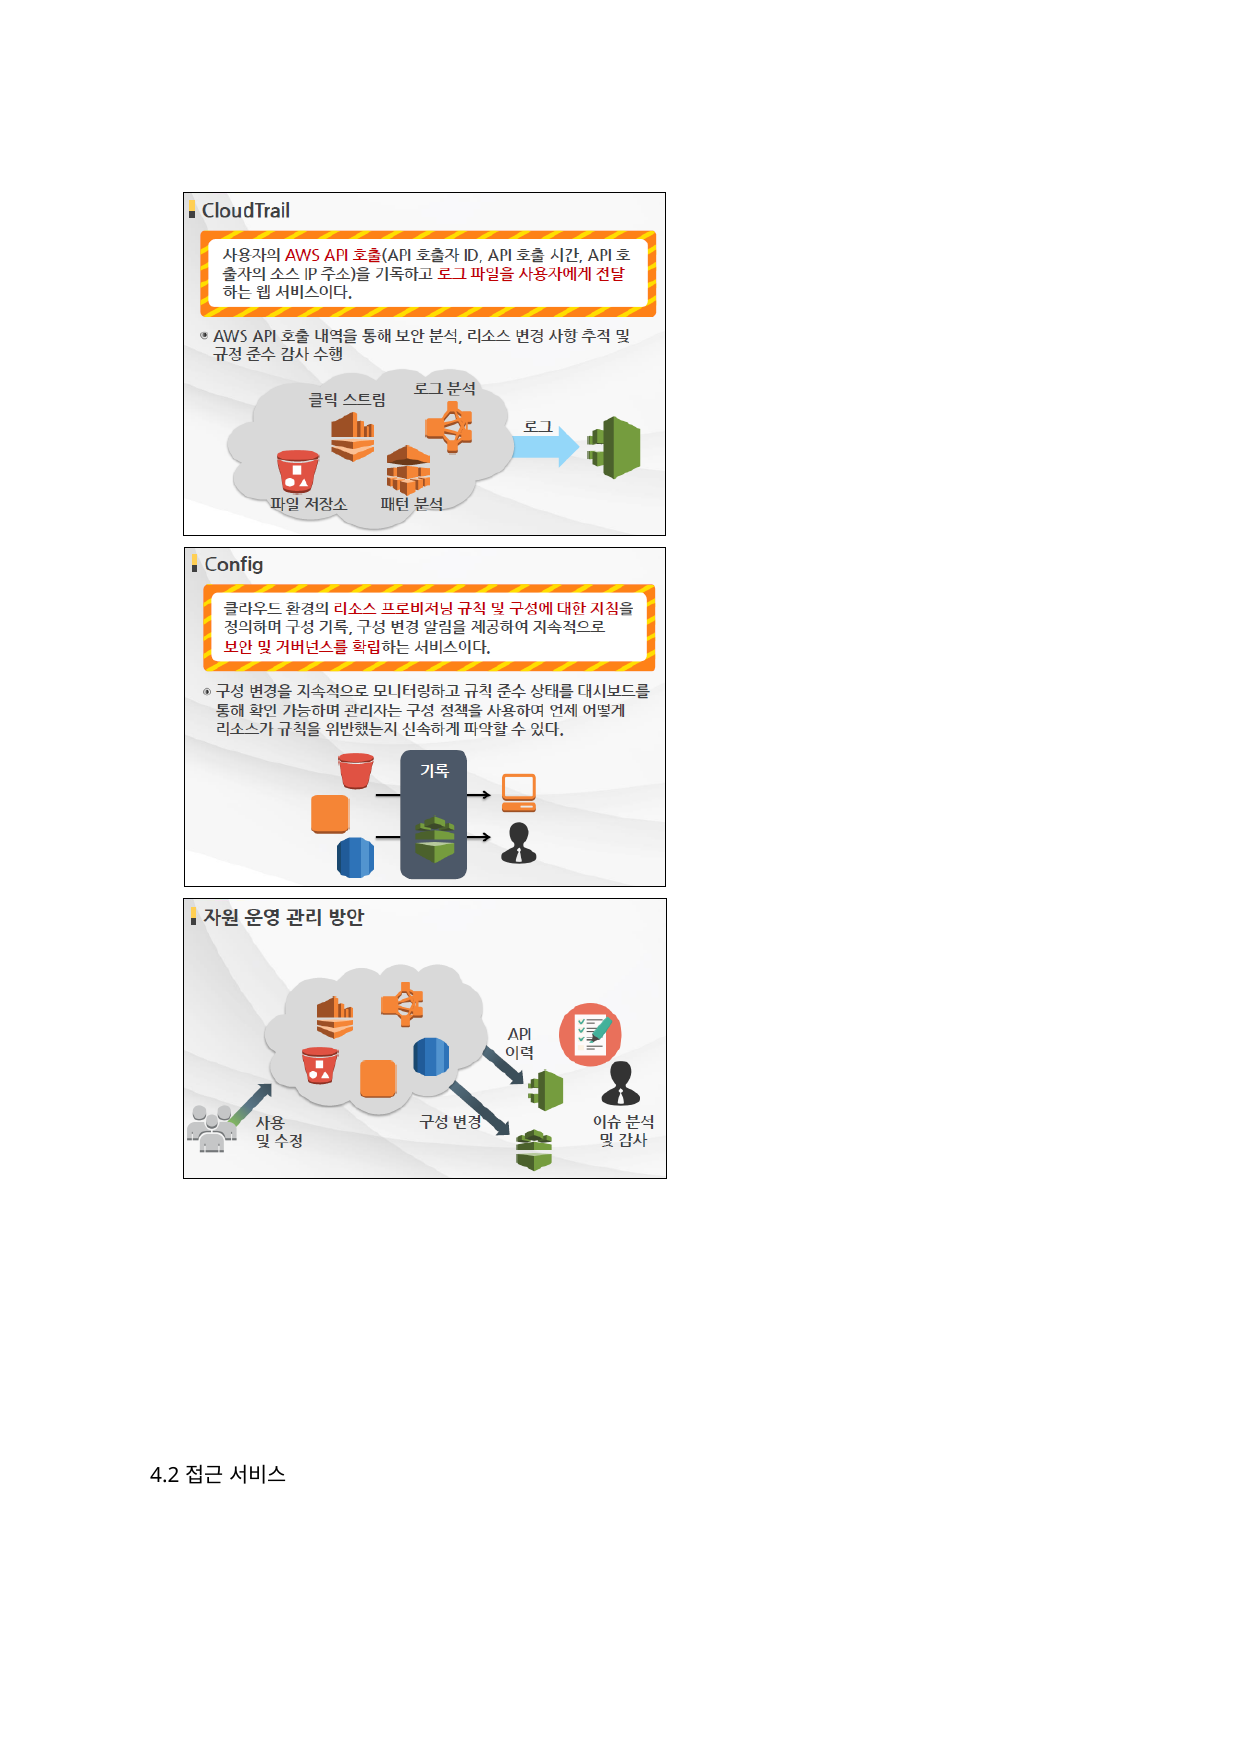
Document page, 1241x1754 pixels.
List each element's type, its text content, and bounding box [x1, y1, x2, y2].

picture [185, 548, 665, 886]
picture [184, 193, 665, 535]
picture [184, 899, 666, 1178]
text 4.2 접근 서비스 [150, 1459, 1090, 1489]
